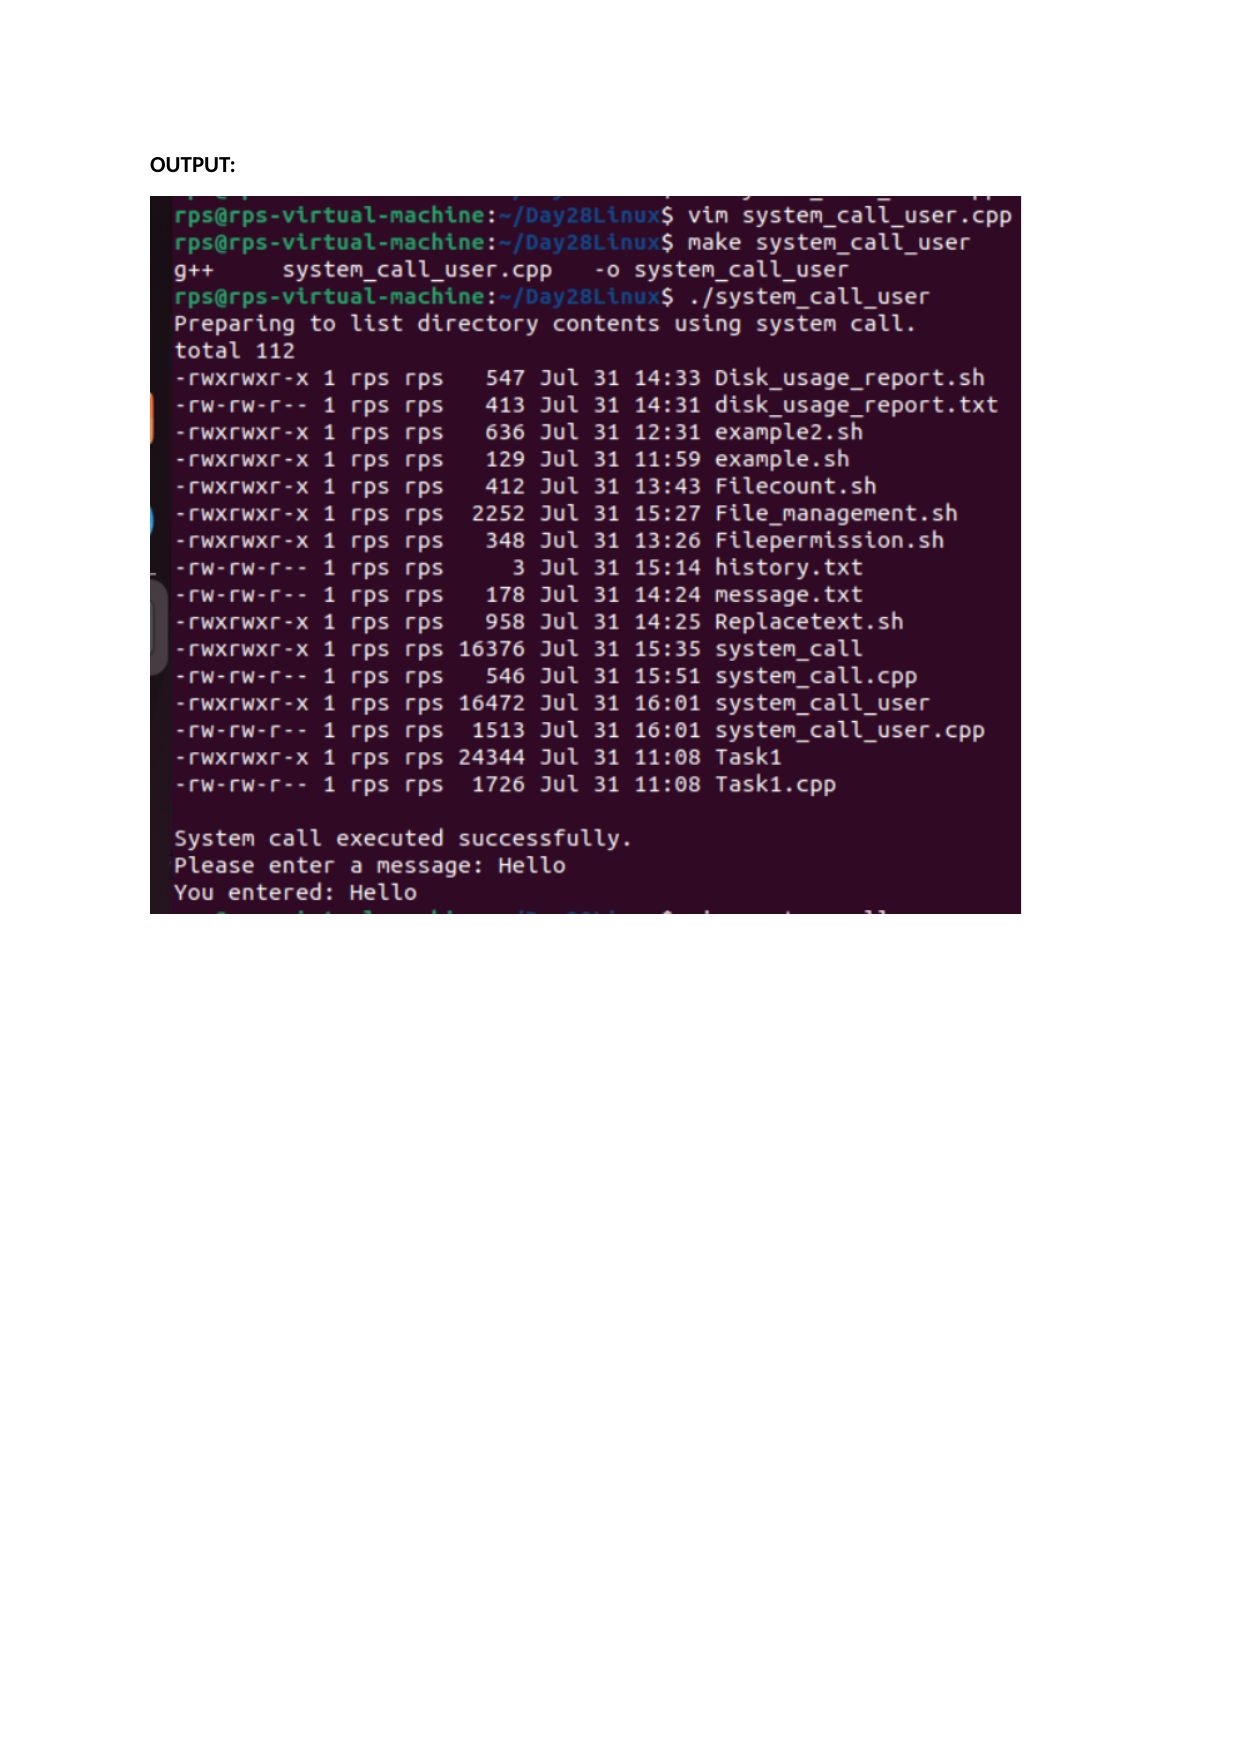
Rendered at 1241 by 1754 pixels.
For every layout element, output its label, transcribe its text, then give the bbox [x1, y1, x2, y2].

picture [150, 196, 1022, 914]
text OUTPUT: [150, 150, 1090, 178]
